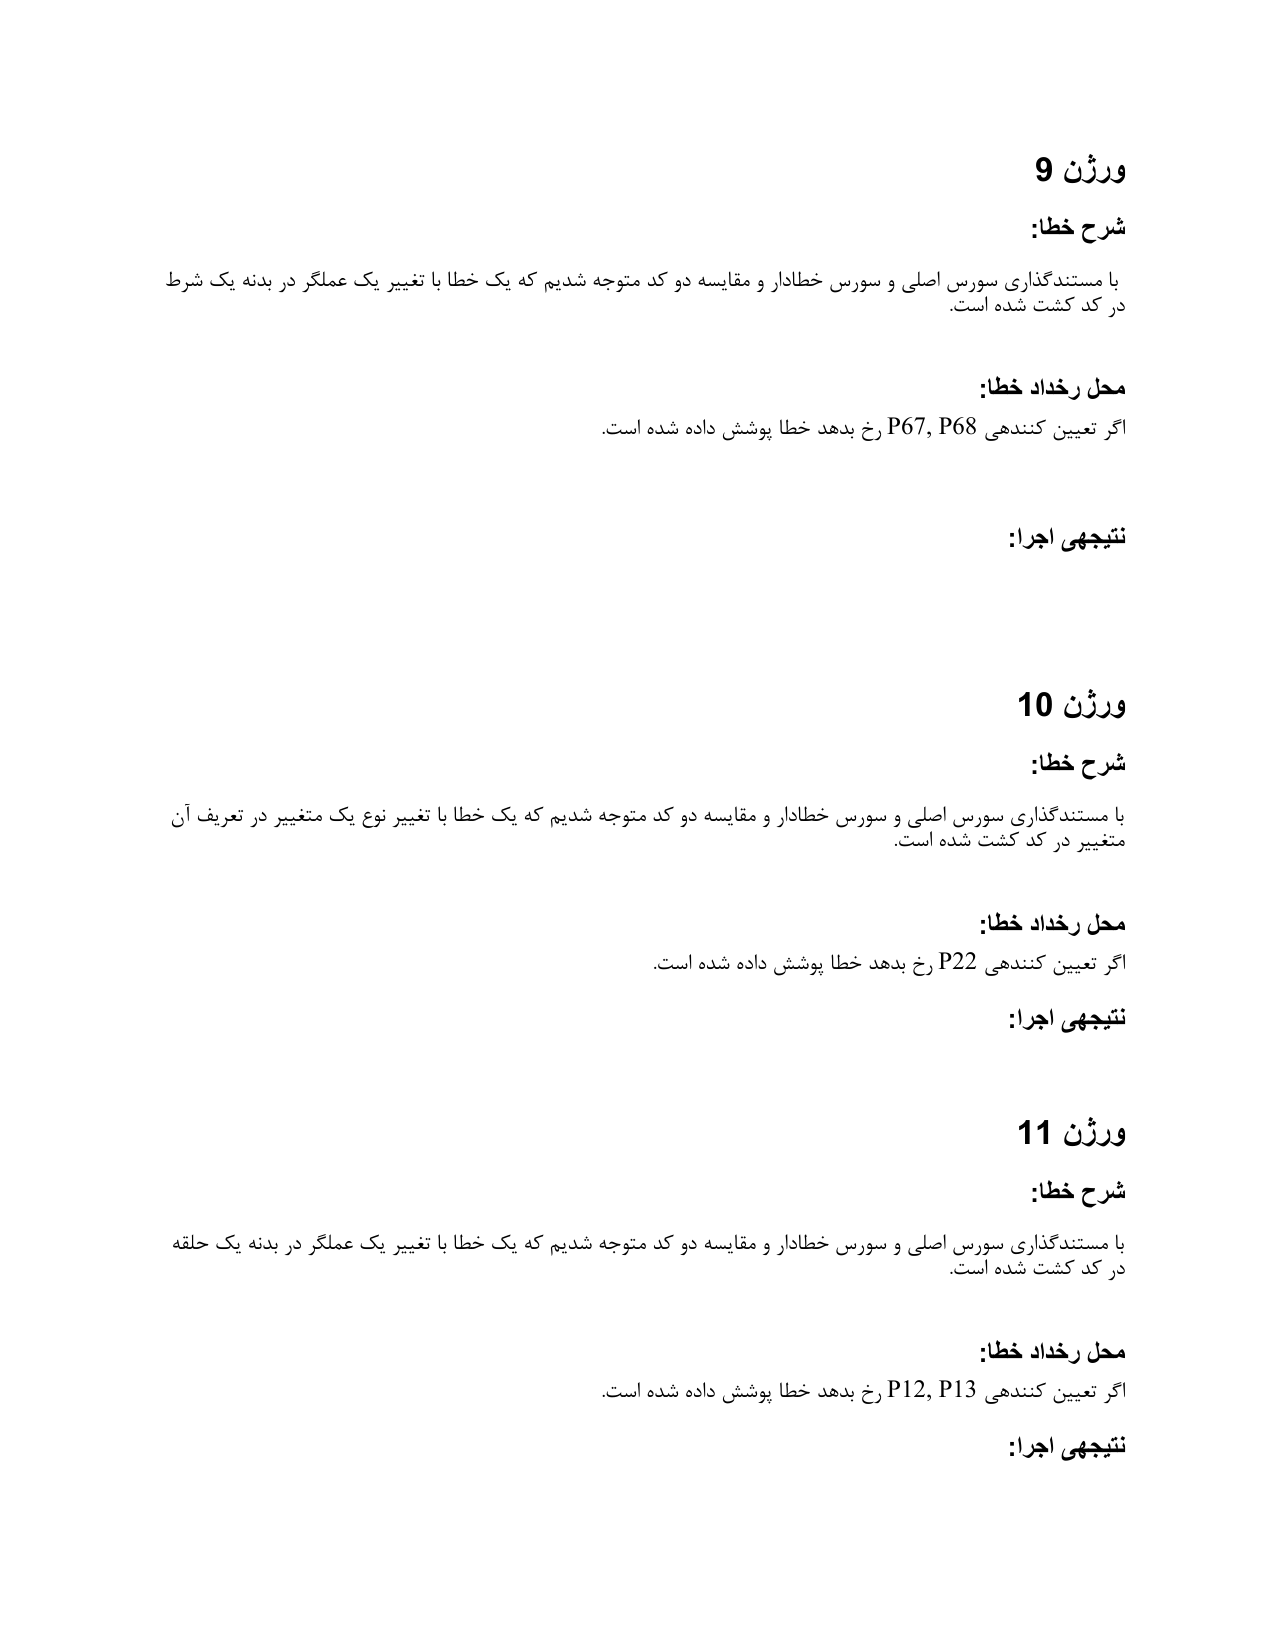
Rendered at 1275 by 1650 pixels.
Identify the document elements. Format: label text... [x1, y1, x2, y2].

subtitle با مستندگذاری سورس اصلی و سورس خطادار و مقایسه دو کد متوجه شدیم که یک خطا با تغییر یک عملگر در بدنه یک حلقه در کد کشت شده است. [150, 1233, 1125, 1283]
subtitle محل رخداد خطا: [150, 880, 1125, 940]
subtitle شرح خطا: [150, 749, 1125, 780]
text اگر تعیین کنندهی P67, P68 رخ بدهد خطا پوشش داده شده است. [150, 411, 1125, 443]
subtitle ورژن 9 [150, 150, 1125, 188]
subtitle شرح خطا: [150, 1177, 1125, 1208]
text اگر تعیین کنندهی P22 رخ بدهد خطا پوشش داده شده است. [150, 946, 1125, 978]
subtitle شرح خطا: [150, 213, 1125, 245]
text اگر تعیین کنندهی P12, P13 رخ بدهد خطا پوشش داده شده است. [150, 1374, 1125, 1406]
subtitle ورژن 11 [150, 1113, 1125, 1152]
subtitle محل رخداد خطا: [150, 345, 1125, 405]
text نتیجهی اجرا: [150, 1431, 1125, 1462]
text نتیجهی اجرا: [150, 1003, 1125, 1034]
subtitle محل رخداد خطا: [150, 1308, 1125, 1368]
subtitle با مستندگذاری سورس اصلی و سورس خطادار و مقایسه دو کد متوجه شدیم که یک خطا با تغییر نوع یک متغییر در تعریف آن متغییر در کد کشت شده است. [150, 805, 1125, 855]
subtitle ورژن 10 [150, 685, 1125, 724]
text نتیجهی اجرا: [150, 522, 1125, 553]
subtitle با مستندگذاری سورس اصلی و سورس خطادار و مقایسه دو کد متوجه شدیم که یک خطا با تغییر یک عملگر در بدنه یک شرط در کد کشت شده است. [150, 270, 1125, 320]
